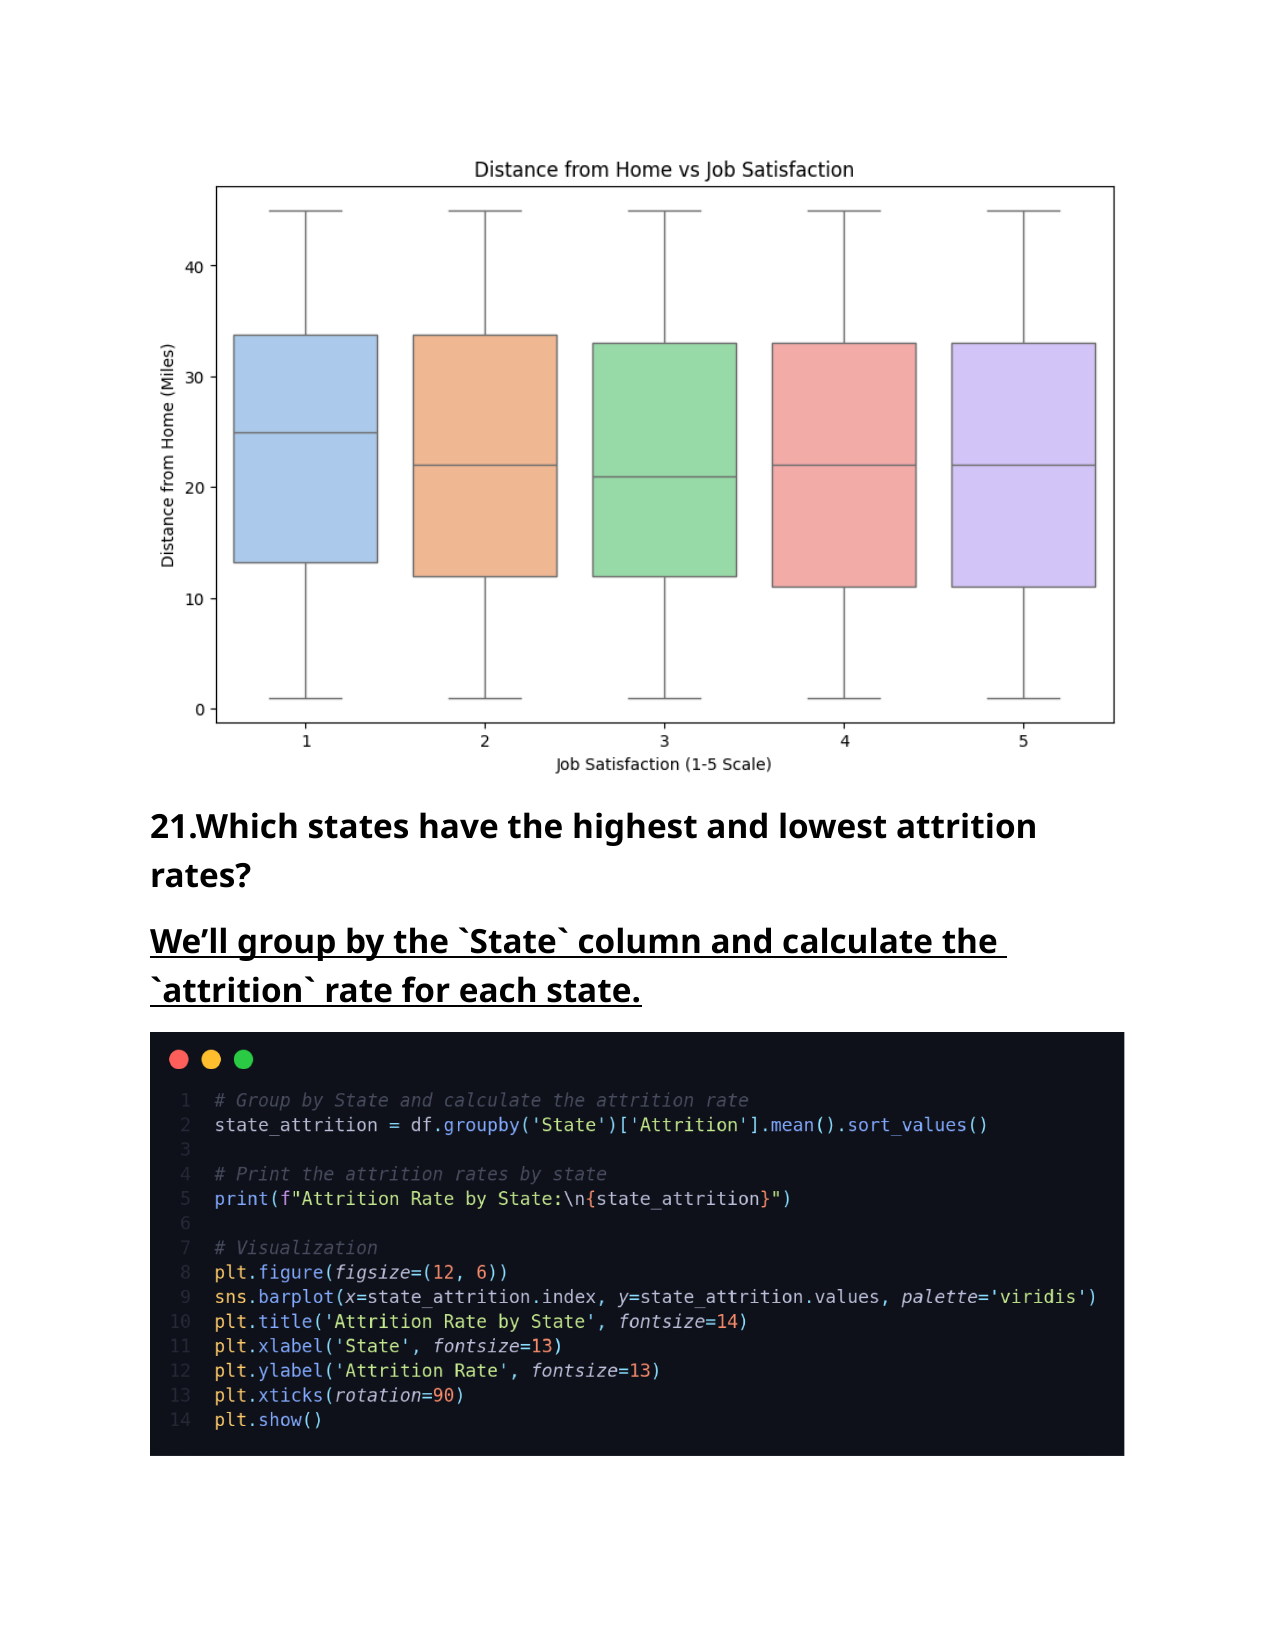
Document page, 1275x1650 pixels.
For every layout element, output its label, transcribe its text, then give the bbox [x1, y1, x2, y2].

picture [150, 150, 1124, 784]
picture [150, 1032, 1125, 1456]
text We’ll group by the `State` column and calculate the `attrition` rate for each state. [150, 917, 1125, 1012]
text 21.Which states have the highest and lowest attrition rates? [150, 803, 1125, 897]
